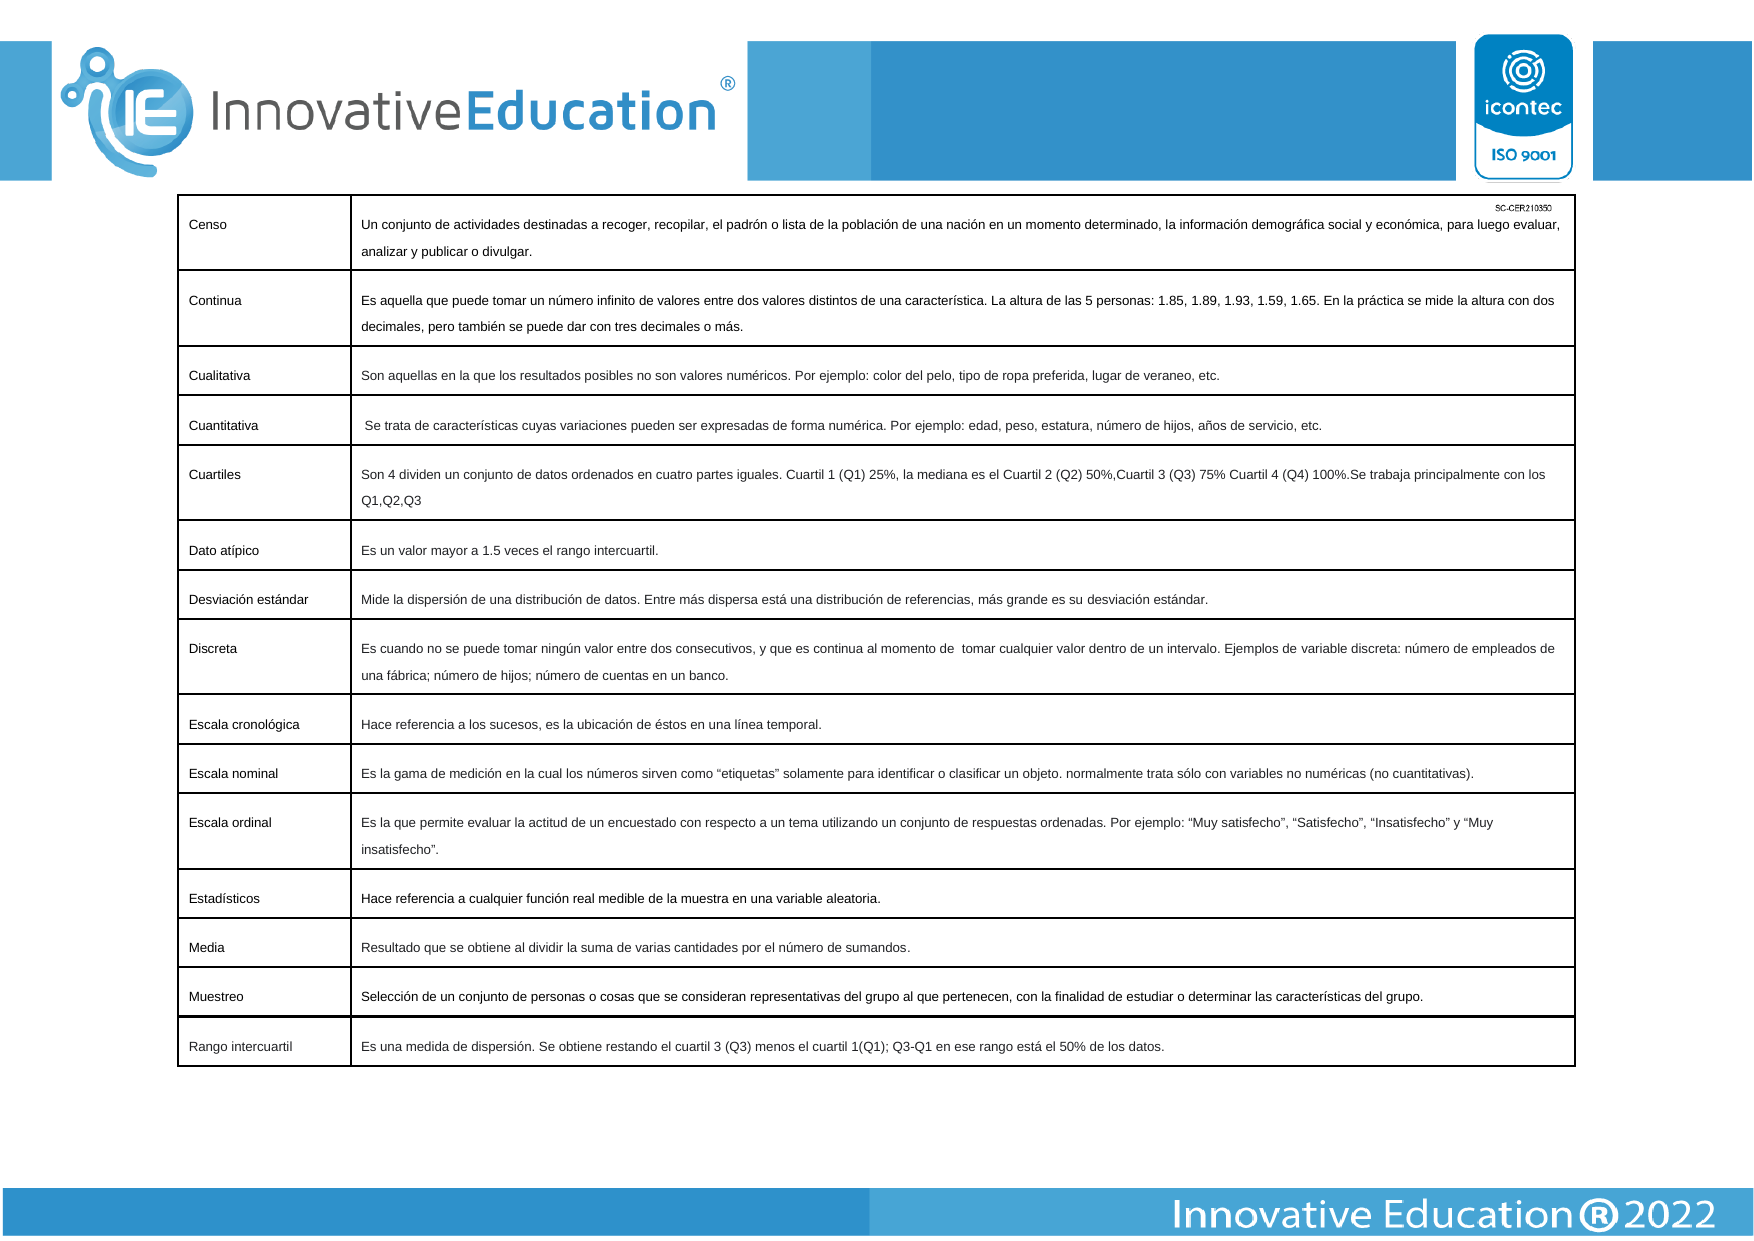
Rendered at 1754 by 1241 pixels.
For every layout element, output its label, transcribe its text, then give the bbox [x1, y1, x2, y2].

table_cell Son 4 dividen un conjunto de datos ordenados en cuatro partes iguales. Cuartil 1 (Q1) 25%, la mediana es el Cuartil 2 (Q2) 50%,Cuartil 3 (Q3) 75% Cuartil 4 (Q4) 100%.Se trabaja principalmente con los Q1,Q2,Q3 [352, 446, 1574, 519]
table_cell Dato atípico [179, 521, 350, 568]
table_cell Cualitativa [179, 347, 350, 394]
picture [1471, 32, 1576, 194]
table_cell Es la que permite evaluar la actitud de un encuestado con respecto a un tema utilizando un conjunto de respuestas ordenadas. Por ejemplo: “Muy satisfecho”, “Satisfecho”, “Insatisfecho” y “Muy insatisfecho”. [352, 794, 1574, 867]
table_cell Se trata de características cuyas variaciones pueden ser expresadas de forma numérica. Por ejemplo: edad, peso, estatura, número de hijos, años de servicio, etc. [352, 396, 1574, 443]
table_cell Selección de un conjunto de personas o cosas que se consideran representativas del grupo al que pertenecen, con la finalidad de estudiar o determinar las características del grupo. [352, 968, 1574, 1015]
picture [1593, 28, 1752, 194]
table_cell Resultado que se obtiene al dividir la suma de varias cantidades por el número de sumandos. [352, 919, 1574, 966]
table_cell Cuartiles [179, 446, 350, 519]
table_cell Es cuando no se puede tomar ningún valor entre dos consecutivos, y que es continua al momento de tomar cualquier valor dentro de un intervalo. Ejemplos de variable discreta: número de empleados de una fábrica; número de hijos; número de cuentas en un banco. [352, 620, 1574, 693]
table_cell Escala cronológica [179, 695, 350, 743]
table_cell Es aquella que puede tomar un número infinito de valores entre dos valores distintos de una característica. La altura de las 5 personas: 1.85, 1.89, 1.93, 1.59, 1.65. En la práctica se mide la altura con dos decimales, pero también se puede dar con tres decimales o más. [352, 271, 1574, 345]
table_cell Media [179, 919, 350, 966]
table_cell Muestreo [179, 968, 350, 1015]
picture [2, 1186, 1754, 1241]
table_cell Estadísticos [179, 870, 350, 917]
table_cell Hace referencia a cualquier función real medible de la muestra en una variable aleatoria. [352, 870, 1574, 917]
table_cell Rango intercuartil [179, 1018, 350, 1064]
table_cell Censo [179, 196, 350, 269]
table_cell Es la gama de medición en la cual los números sirven como “etiquetas” solamente para identificar o clasificar un objeto. normalmente trata sólo con variables no numéricas (no cuantitativas). [352, 745, 1574, 792]
table_cell Cuantitativa [179, 396, 350, 443]
picture [0, 28, 1456, 194]
table_cell Escala ordinal [179, 794, 350, 867]
table_cell Un conjunto de actividades destinadas a recoger, recopilar, el padrón o lista de la población de una nación en un momento determinado, la información demográfica social y económica, para luego evaluar, analizar y publicar o divulgar. [352, 196, 1574, 269]
table_cell Son aquellas en la que los resultados posibles no son valores numéricos. Por ejemplo: color del pelo, tipo de ropa preferida, lugar de veraneo, etc. [352, 347, 1574, 394]
table_cell Escala nominal [179, 745, 350, 792]
table_cell Es un valor mayor a 1.5 veces el rango intercuartil. [352, 521, 1574, 568]
table_cell Hace referencia a los sucesos, es la ubicación de éstos en una línea temporal. [352, 695, 1574, 743]
table_cell Desviación estándar [179, 571, 350, 618]
table_cell Continua [179, 271, 350, 345]
table_cell Discreta [179, 620, 350, 693]
table_cell Es una medida de dispersión. Se obtiene restando el cuartil 3 (Q3) menos el cuartil 1(Q1); Q3-Q1 en ese rango está el 50% de los datos. [352, 1018, 1574, 1064]
table_cell Mide la dispersión de una distribución de datos. Entre más dispersa está una distribución de referencias, más grande es su desviación estándar. [352, 571, 1574, 618]
